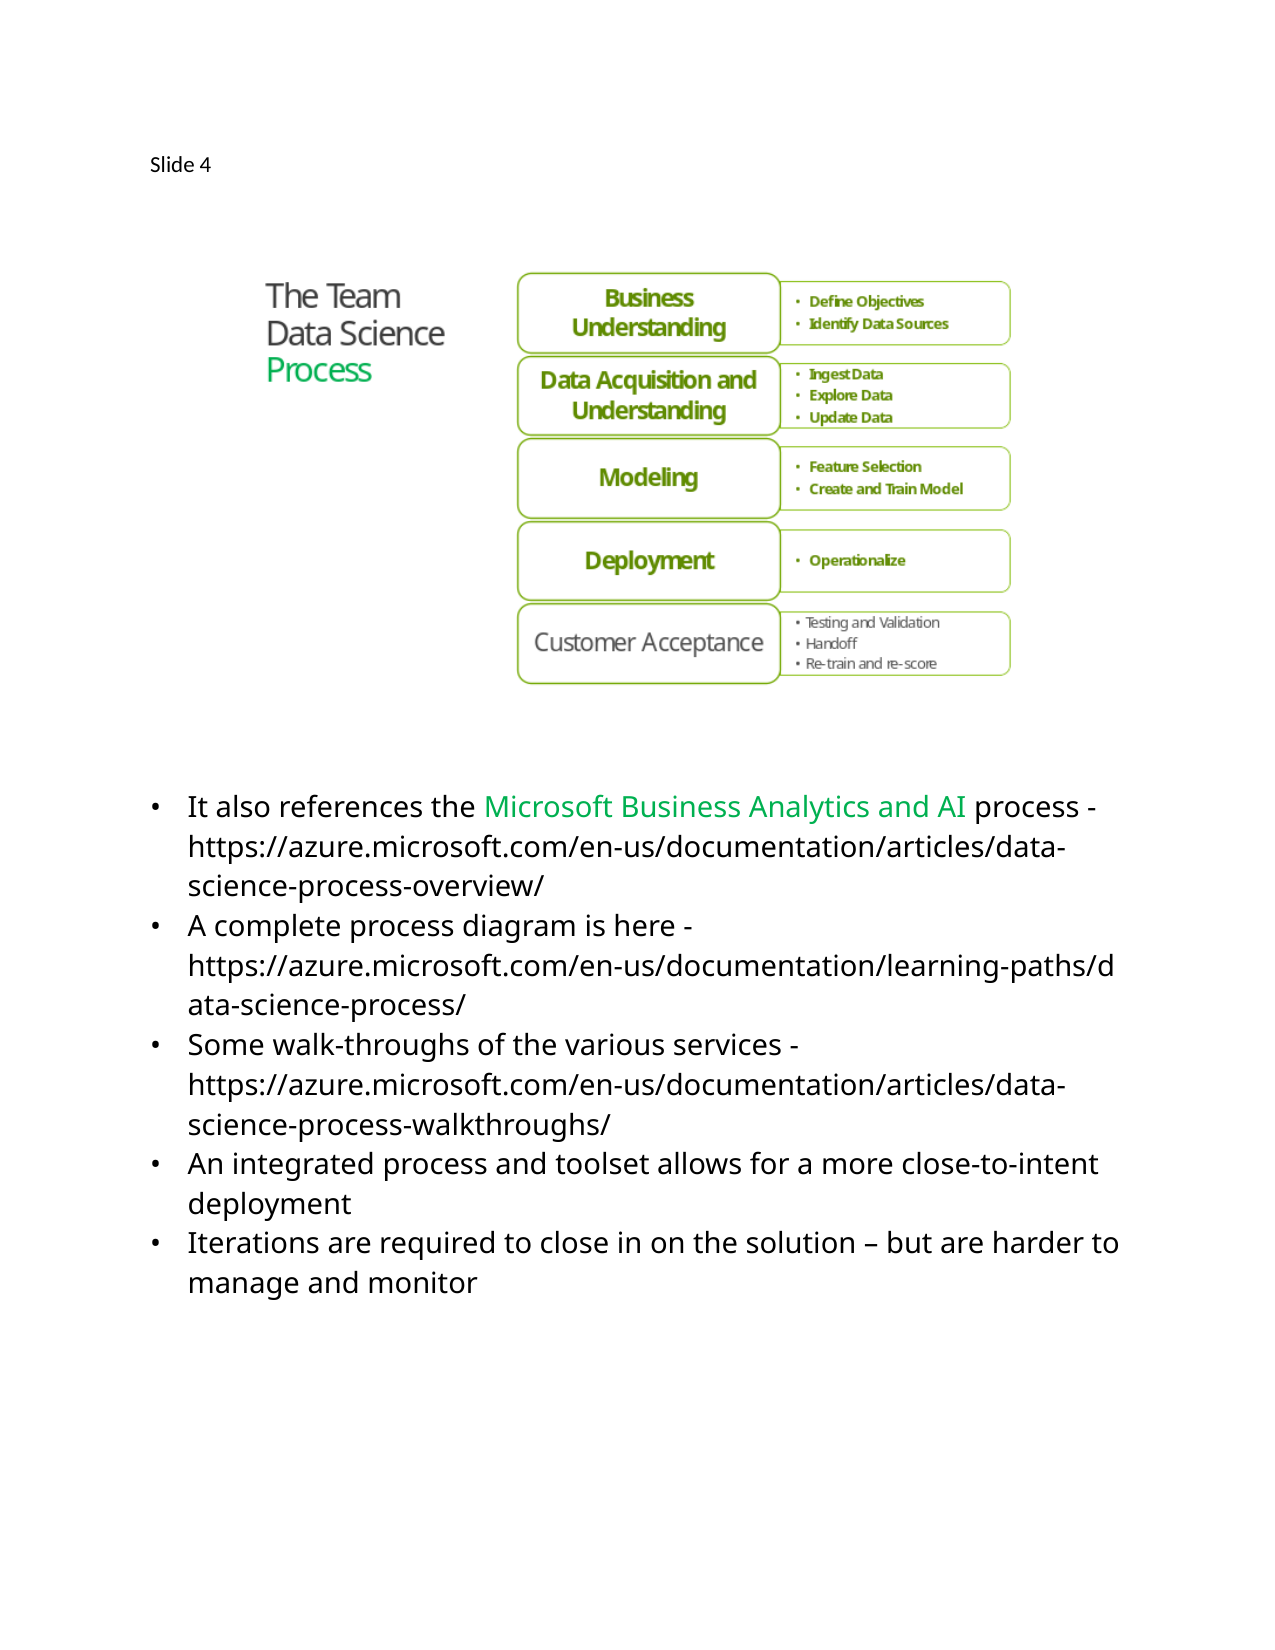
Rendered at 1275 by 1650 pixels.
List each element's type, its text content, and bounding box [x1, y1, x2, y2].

list It also references the Microsoft Business Analytics and AI process - https://azure.microsoft.com/en-us/documentation/articles/data-science-process-overview/ [150, 786, 1125, 905]
list An integrated process and toolset allows for a more close-to-intent deployment [150, 1143, 1125, 1223]
list Iterations are required to close in on the solution – but are harder to manage and monitor [150, 1223, 1125, 1302]
text Slide 4 [150, 150, 1125, 178]
list Some walk-throughs of the various services - https://azure.microsoft.com/en-us/documentation/articles/data-science-process-walkthroughs/ [150, 1024, 1125, 1143]
list A complete process diagram is here - https://azure.microsoft.com/en-us/documentation/learning-paths/data-science-process/ [150, 905, 1125, 1024]
